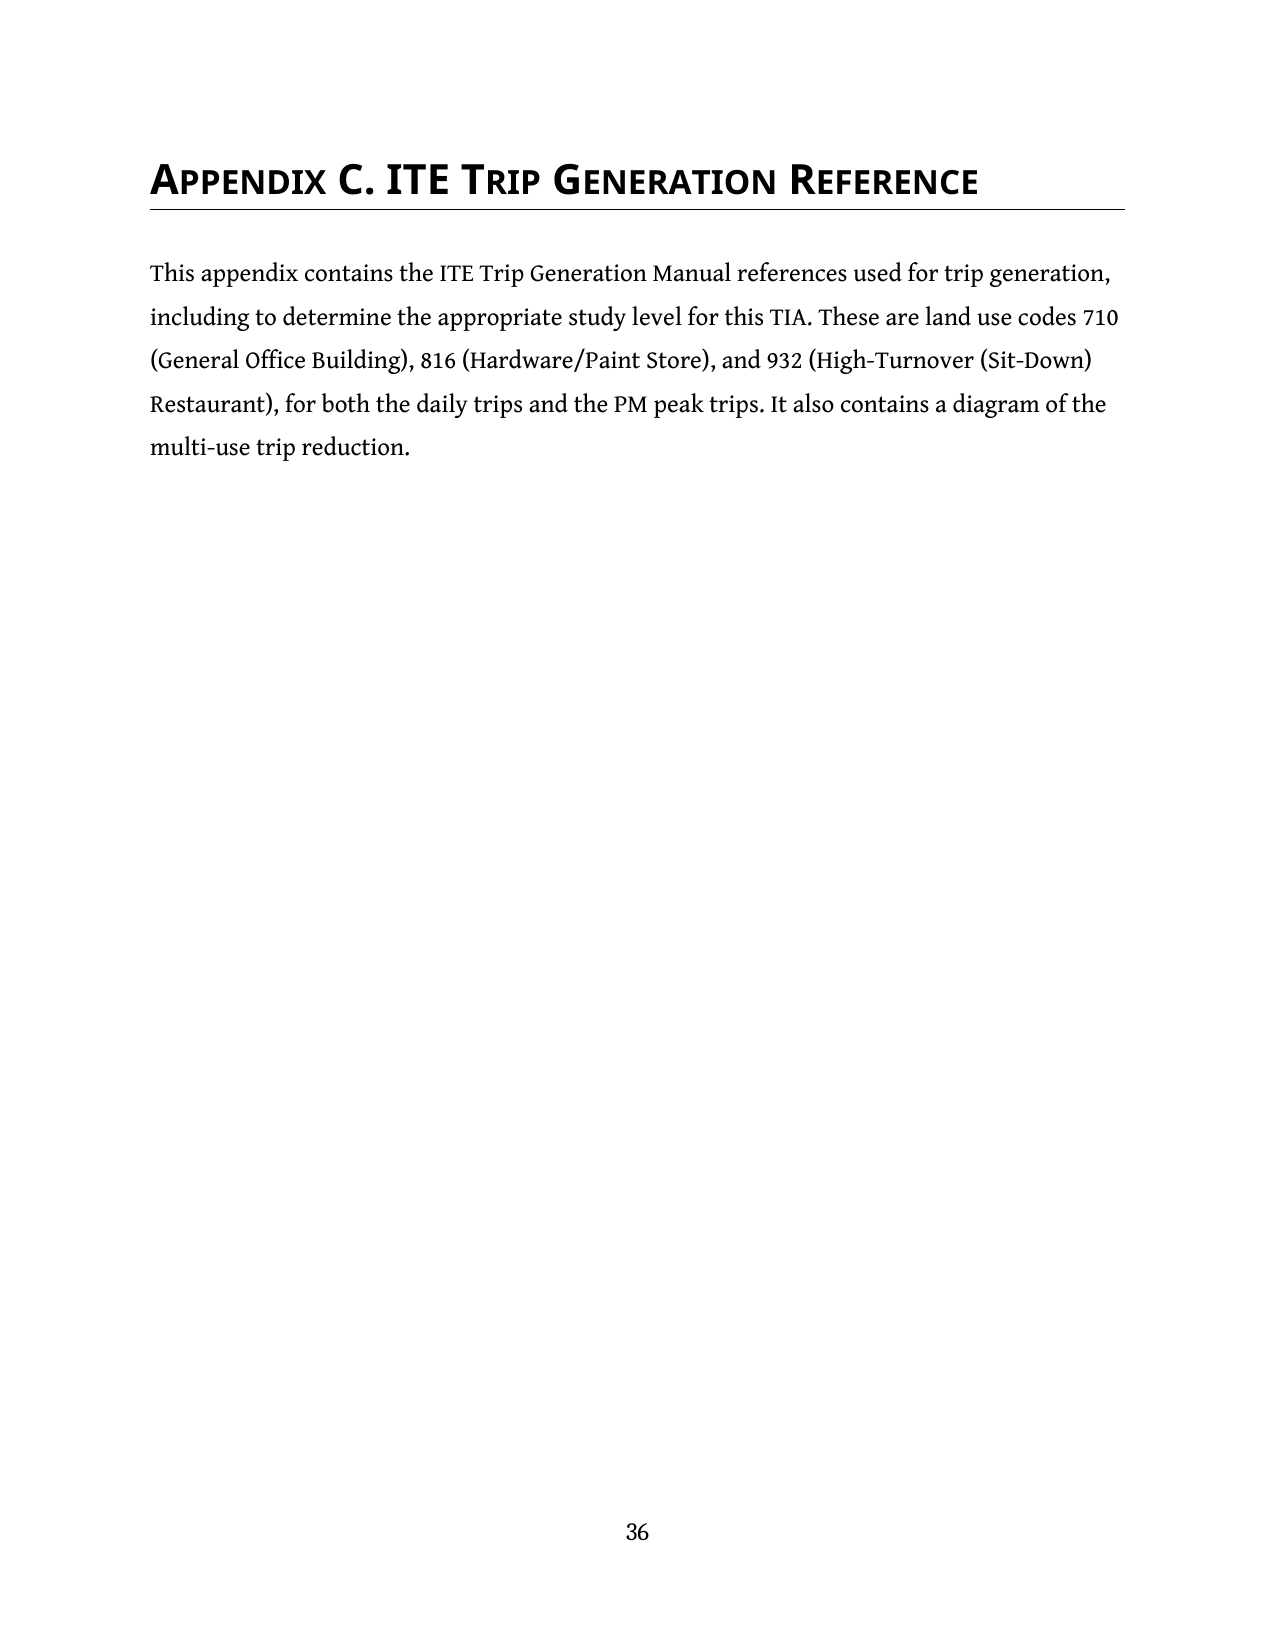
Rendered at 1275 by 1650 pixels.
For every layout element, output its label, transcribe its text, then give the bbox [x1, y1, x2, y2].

subtitle Appendix C. ITE Trip Generation Reference [150, 150, 1125, 209]
text This appendix contains the ITE Trip Generation Manual references used for trip generation, including to determine the appropriate study level for this TIA. These are land use codes 710 (General Office Building), 816 (Hardware/Paint Store), and 932 (High-Turnover (Sit-Down) Restaurant), for both the daily trips and the PM peak trips. It also contains a diagram of the multi-use trip reduction. [150, 260, 1125, 463]
